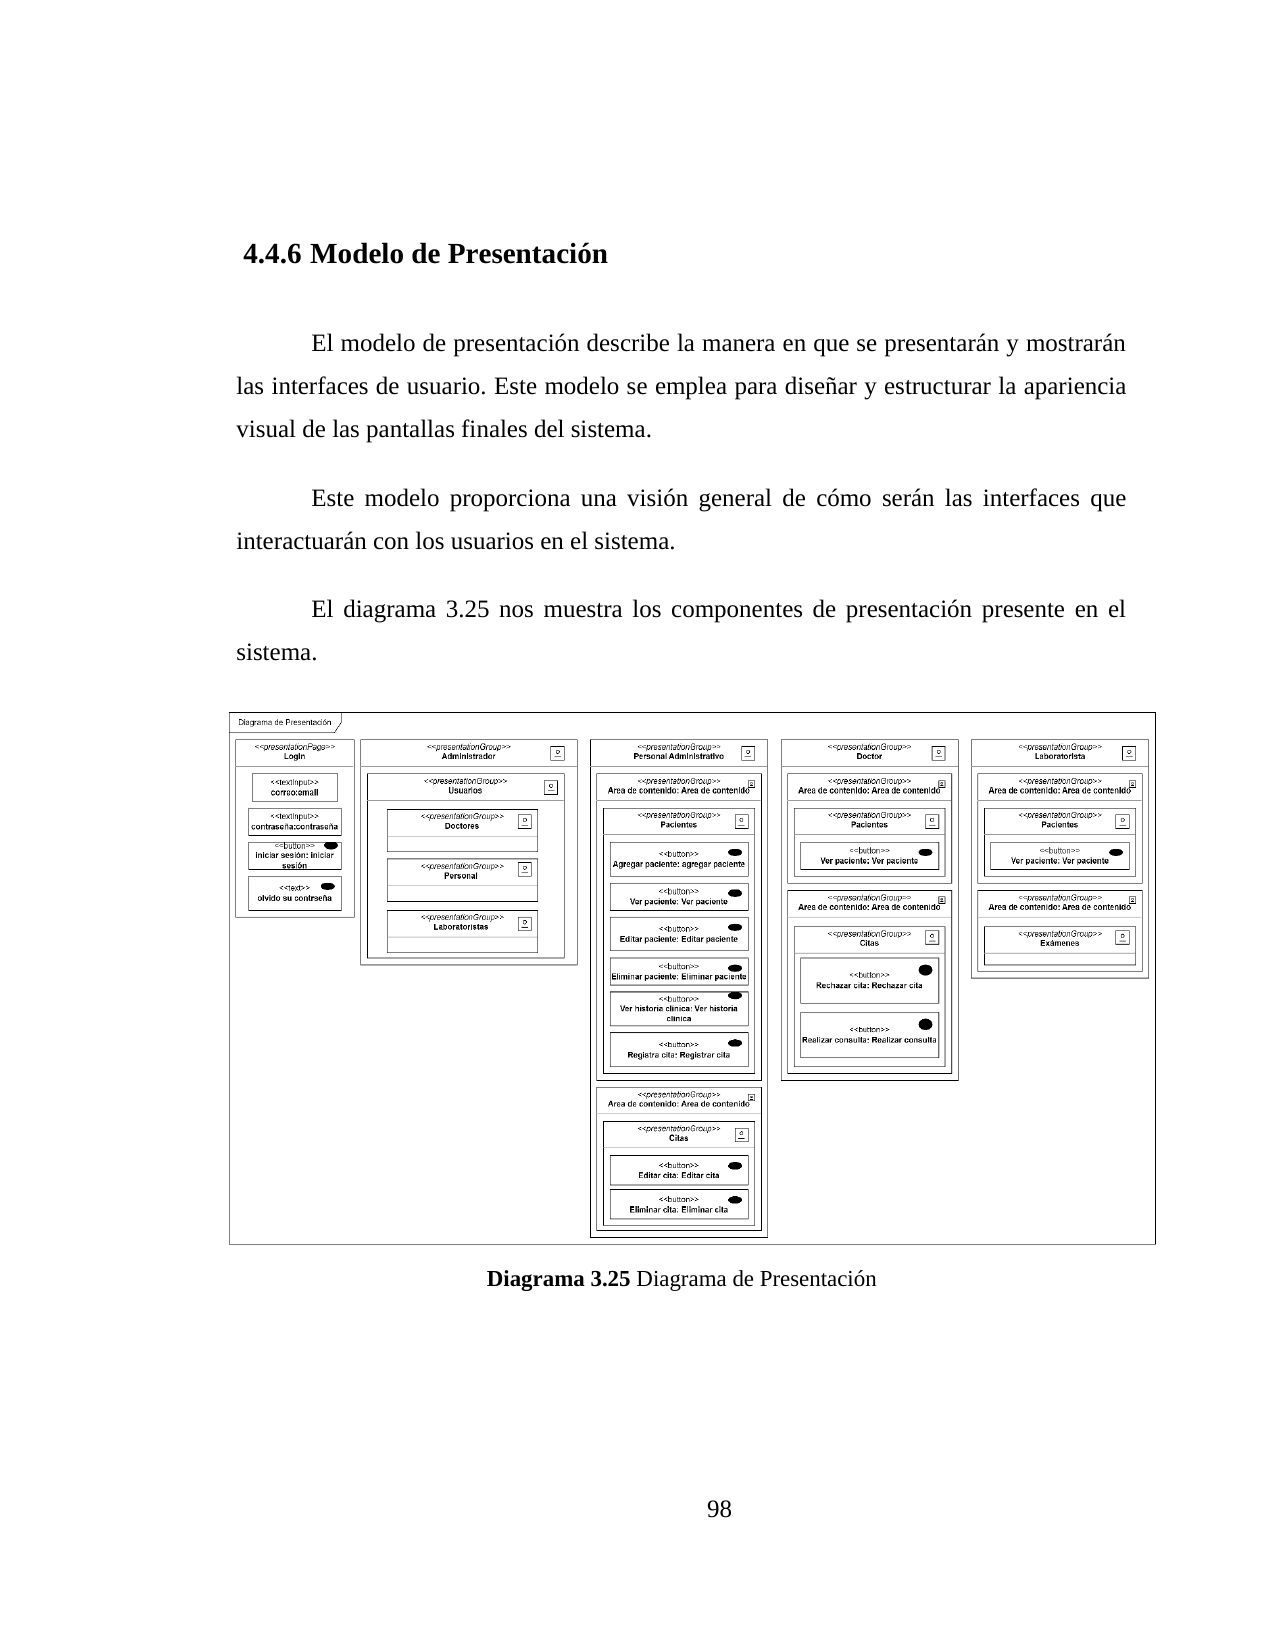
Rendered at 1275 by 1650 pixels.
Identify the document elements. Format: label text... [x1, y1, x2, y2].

text Diagrama 3.25 Diagrama de Presentación [236, 1265, 1127, 1292]
text Este modelo proporciona una visión general de cómo serán las interfaces que interactuarán con los usuarios en el sistema. [236, 483, 1127, 554]
picture [222, 705, 1162, 1251]
subtitle Modelo de Presentación [243, 236, 1127, 270]
text El modelo de presentación describe la manera en que se presentarán y mostrarán las interfaces de usuario. Este modelo se emplea para diseñar y estructurar la apariencia visual de las pantallas finales del sistema. [236, 328, 1127, 443]
text El diagrama 3.25 nos muestra los componentes de presentación presente en el sistema. [236, 594, 1127, 666]
